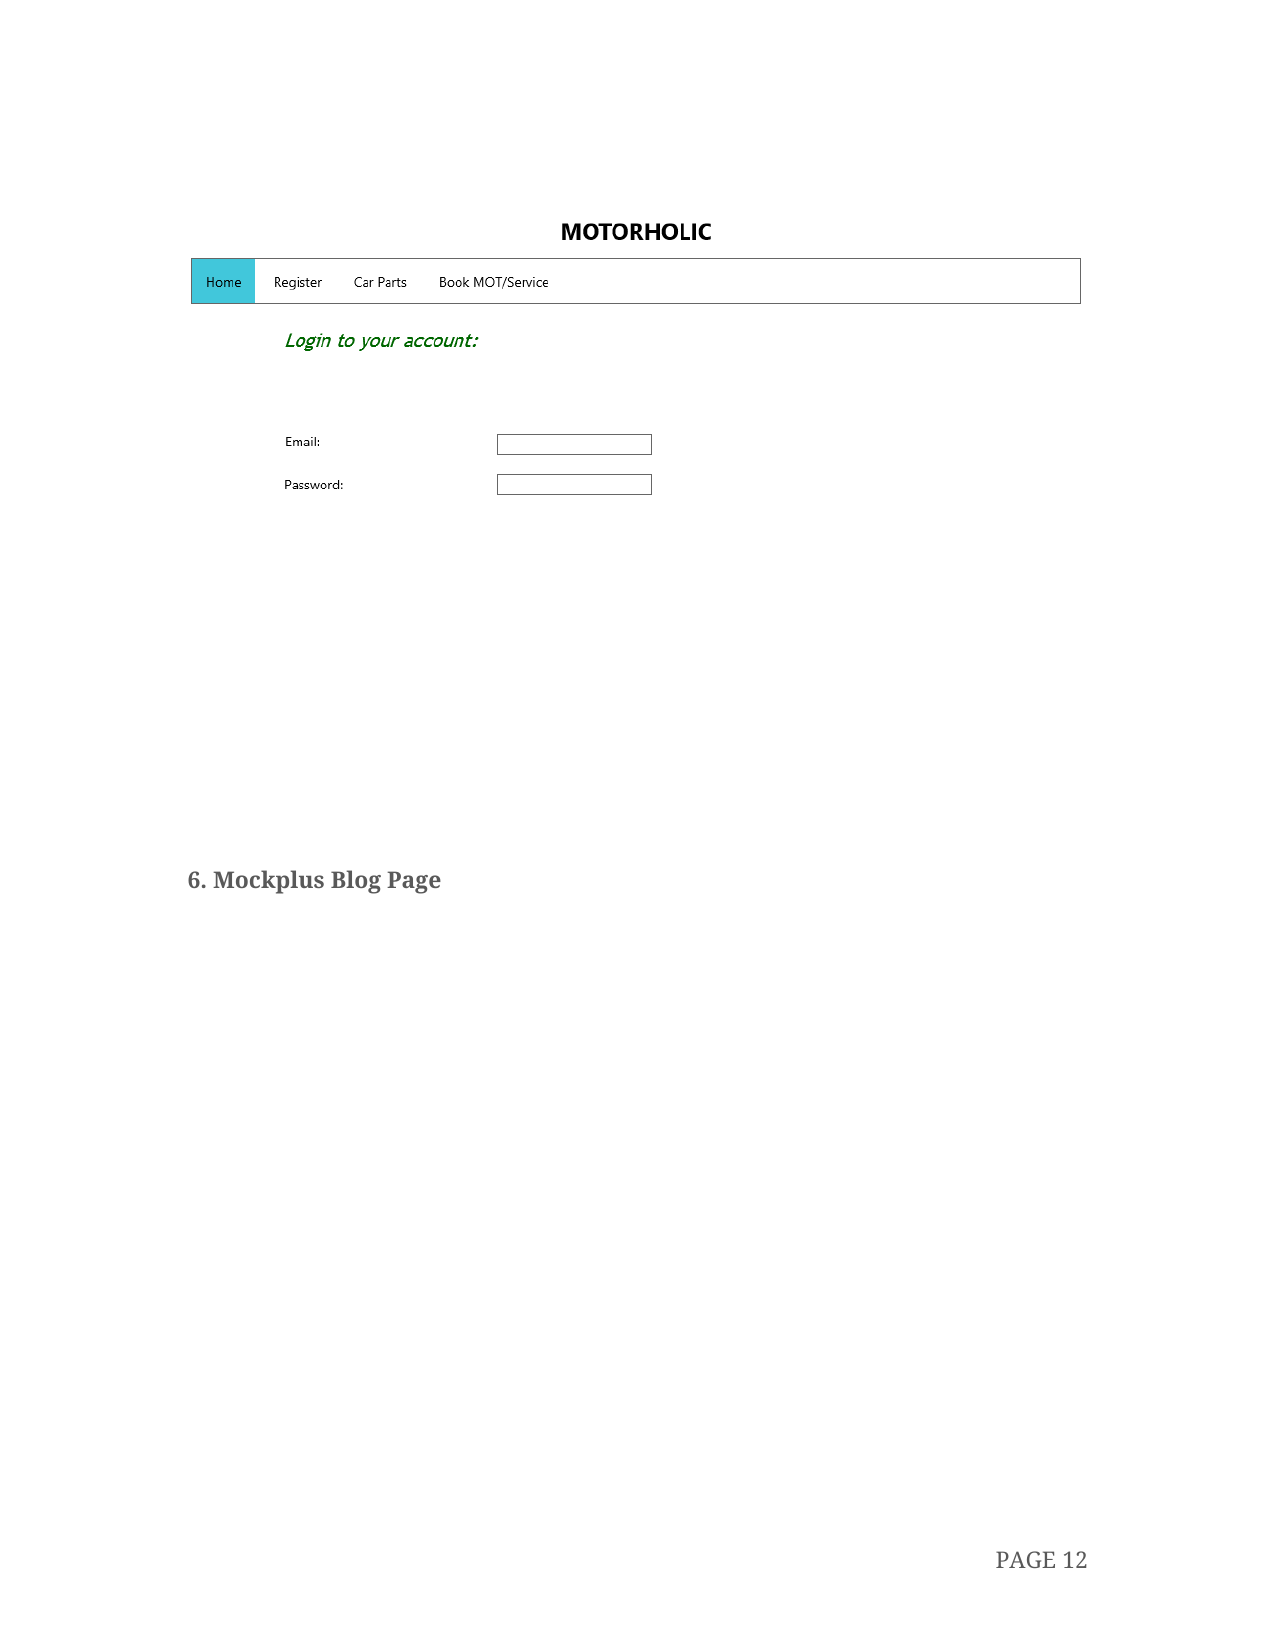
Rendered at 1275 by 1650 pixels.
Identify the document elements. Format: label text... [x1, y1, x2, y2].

text 6. Mockplus Blog Page [187, 864, 1087, 896]
picture [187, 180, 1088, 730]
